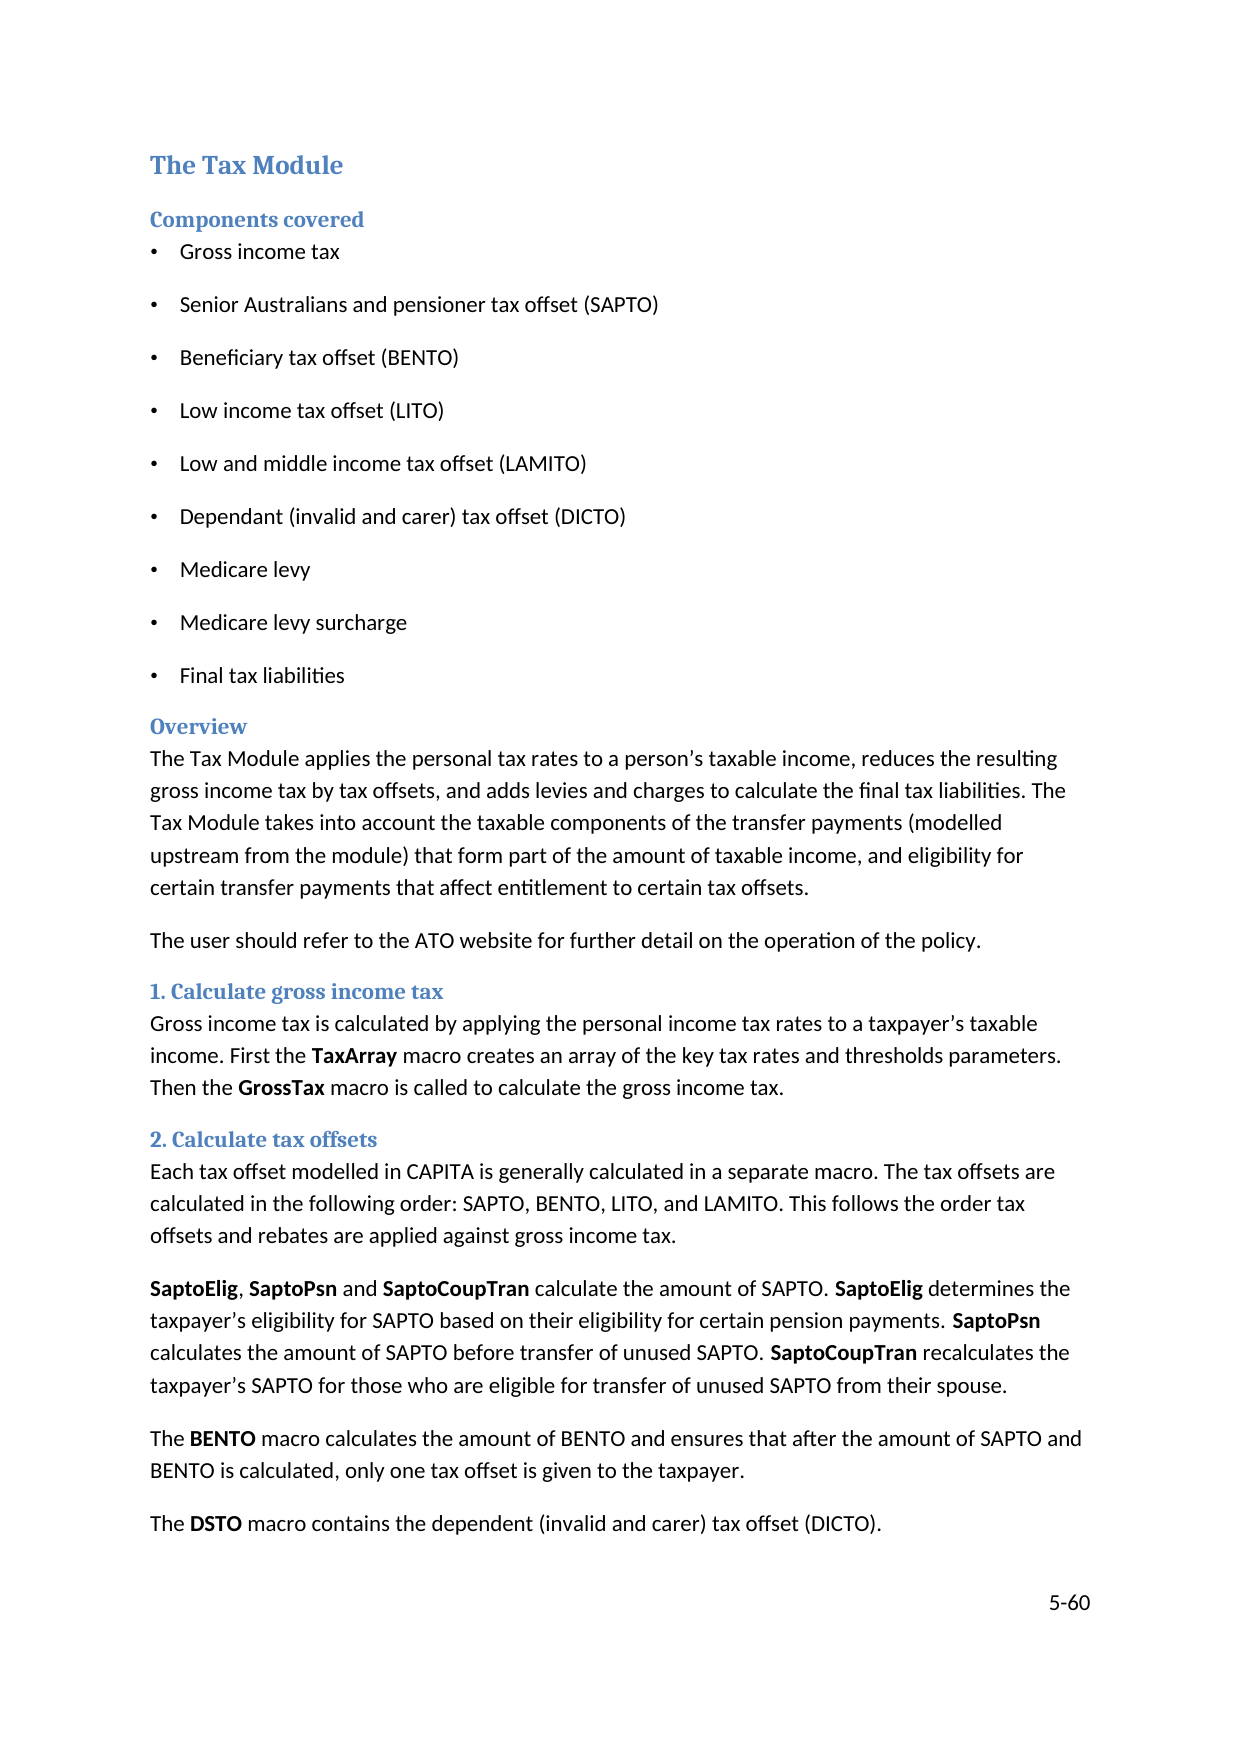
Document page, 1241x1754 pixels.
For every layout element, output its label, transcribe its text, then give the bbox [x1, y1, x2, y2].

list The DSTO macro contains the dependent (invalid and carer) tax offset (DICTO). [150, 1509, 1090, 1537]
subtitle 1. Calculate gross income tax [171, 979, 1090, 1005]
list The BENTO macro calculates the amount of BENTO and ensures that after the amount of SAPTO and BENTO is calculated, only one tax offset is given to the taxpayer. [150, 1424, 1090, 1484]
subtitle The Tax Module [150, 150, 1090, 181]
list Dependant (invalid and carer) tax offset (DICTO) [150, 502, 1090, 530]
list Low and middle income tax offset (LAMITO) [150, 449, 1090, 477]
list Medicare levy [150, 555, 1090, 583]
subtitle Components covered [150, 207, 1090, 233]
text The user should refer to the ATO website for further detail on the operation of the policy. [150, 926, 1090, 954]
list SaptoElig, SaptoPsn and SaptoCoupTran calculate the amount of SAPTO. SaptoElig determines the taxpayer’s eligibility for SAPTO based on their eligibility for certain pension payments. SaptoPsn calculates the amount of SAPTO before transfer of unused SAPTO. SaptoCoupTran recalculates the taxpayer’s SAPTO for those who are eligible for transfer of unused SAPTO from their spouse. [150, 1274, 1090, 1399]
list Gross income tax is calculated by applying the personal income tax rates to a taxpayer’s taxable income. First the TaxArray macro creates an array of the key tax rates and thresholds parameters. Then the GrossTax macro is called to calculate the gross income tax. [150, 1009, 1090, 1102]
text The Tax Module applies the personal tax rates to a person’s taxable income, reduces the resulting gross income tax by tax offsets, and adds levies and charges to calculate the final tax liabilities. The Tax Module takes into account the taxable components of the transfer payments (modelled upstream from the module) that form part of the amount of taxable income, and eligibility for certain transfer payments that affect entitlement to certain tax offsets. [150, 744, 1090, 901]
list Final tax liabilities [150, 661, 1090, 689]
list Gross income tax [150, 237, 1090, 265]
list Each tax offset modelled in CAPITA is generally calculated in a separate macro. The tax offsets are calculated in the following order: SAPTO, BENTO, LITO, and LAMITO. This follows the order tax offsets and rebates are applied against gross income tax. [150, 1157, 1090, 1249]
subtitle 2. Calculate tax offsets [150, 1127, 1090, 1153]
list Medicare levy surcharge [150, 608, 1090, 636]
list Low income tax offset (LITO) [150, 396, 1090, 424]
subtitle Overview [150, 714, 1090, 740]
list Beneficiary tax offset (BENTO) [150, 343, 1090, 371]
list Senior Australians and pensioner tax offset (SAPTO) [150, 290, 1090, 318]
